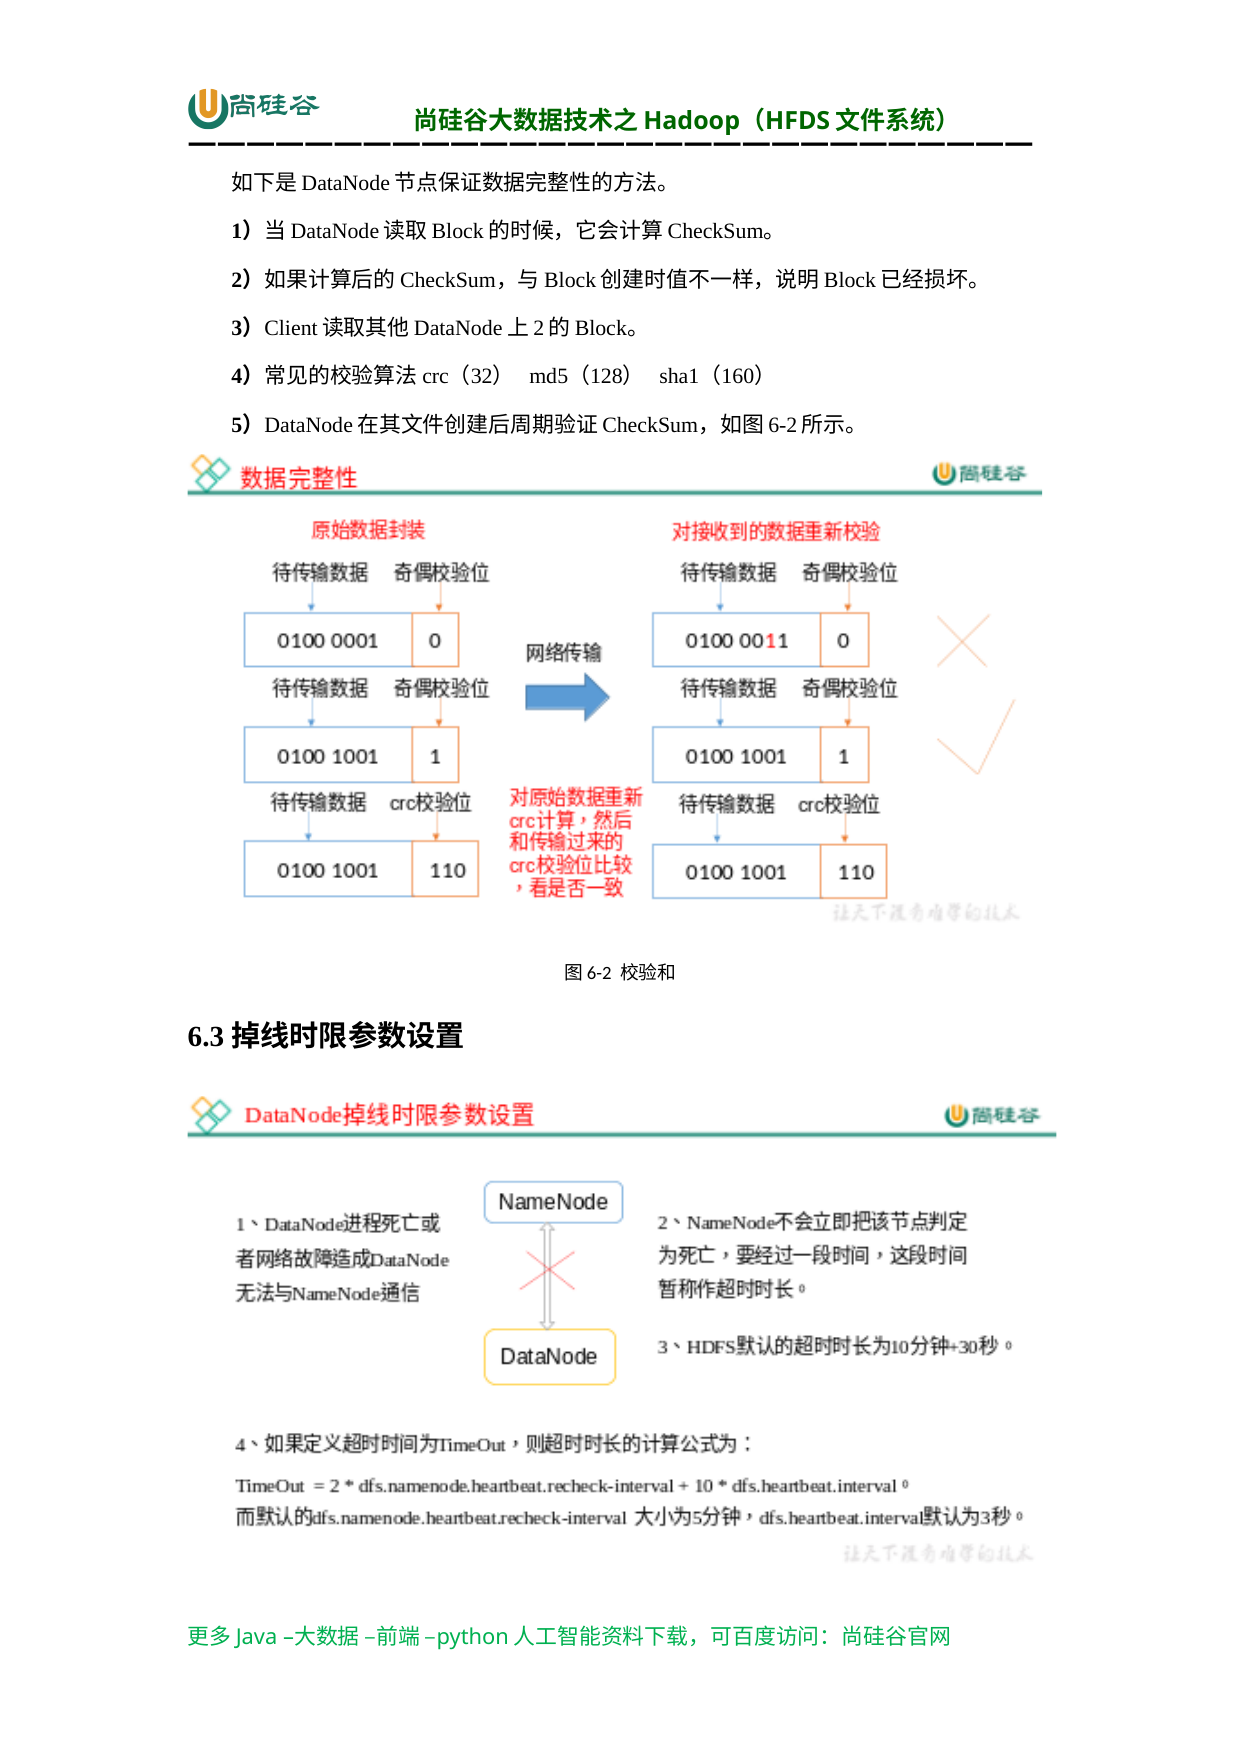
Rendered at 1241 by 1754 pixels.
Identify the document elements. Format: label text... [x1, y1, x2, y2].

text 5）DataNode在其文件创建后周期验证CheckSum，如图6-2所示。 [187, 406, 1053, 439]
subtitle 6.3 掉线时限参数设置 [187, 1001, 1053, 1066]
text 图6-2 校验和 [187, 955, 1053, 987]
text 2）如果计算后的CheckSum，与Block创建时值不一样，说明Block已经损坏。 [187, 261, 1053, 294]
text 如下是DataNode节点保证数据完整性的方法。 [187, 165, 1053, 197]
text 1）当DataNode读取Block的时候，它会计算CheckSum。 [187, 213, 1053, 246]
text 3）Client读取其他DataNode上2的Block。 [187, 310, 1053, 342]
picture [187, 88, 320, 130]
text 4）常见的校验算法 crc（32） md5（128） sha1（160） [187, 358, 1053, 391]
